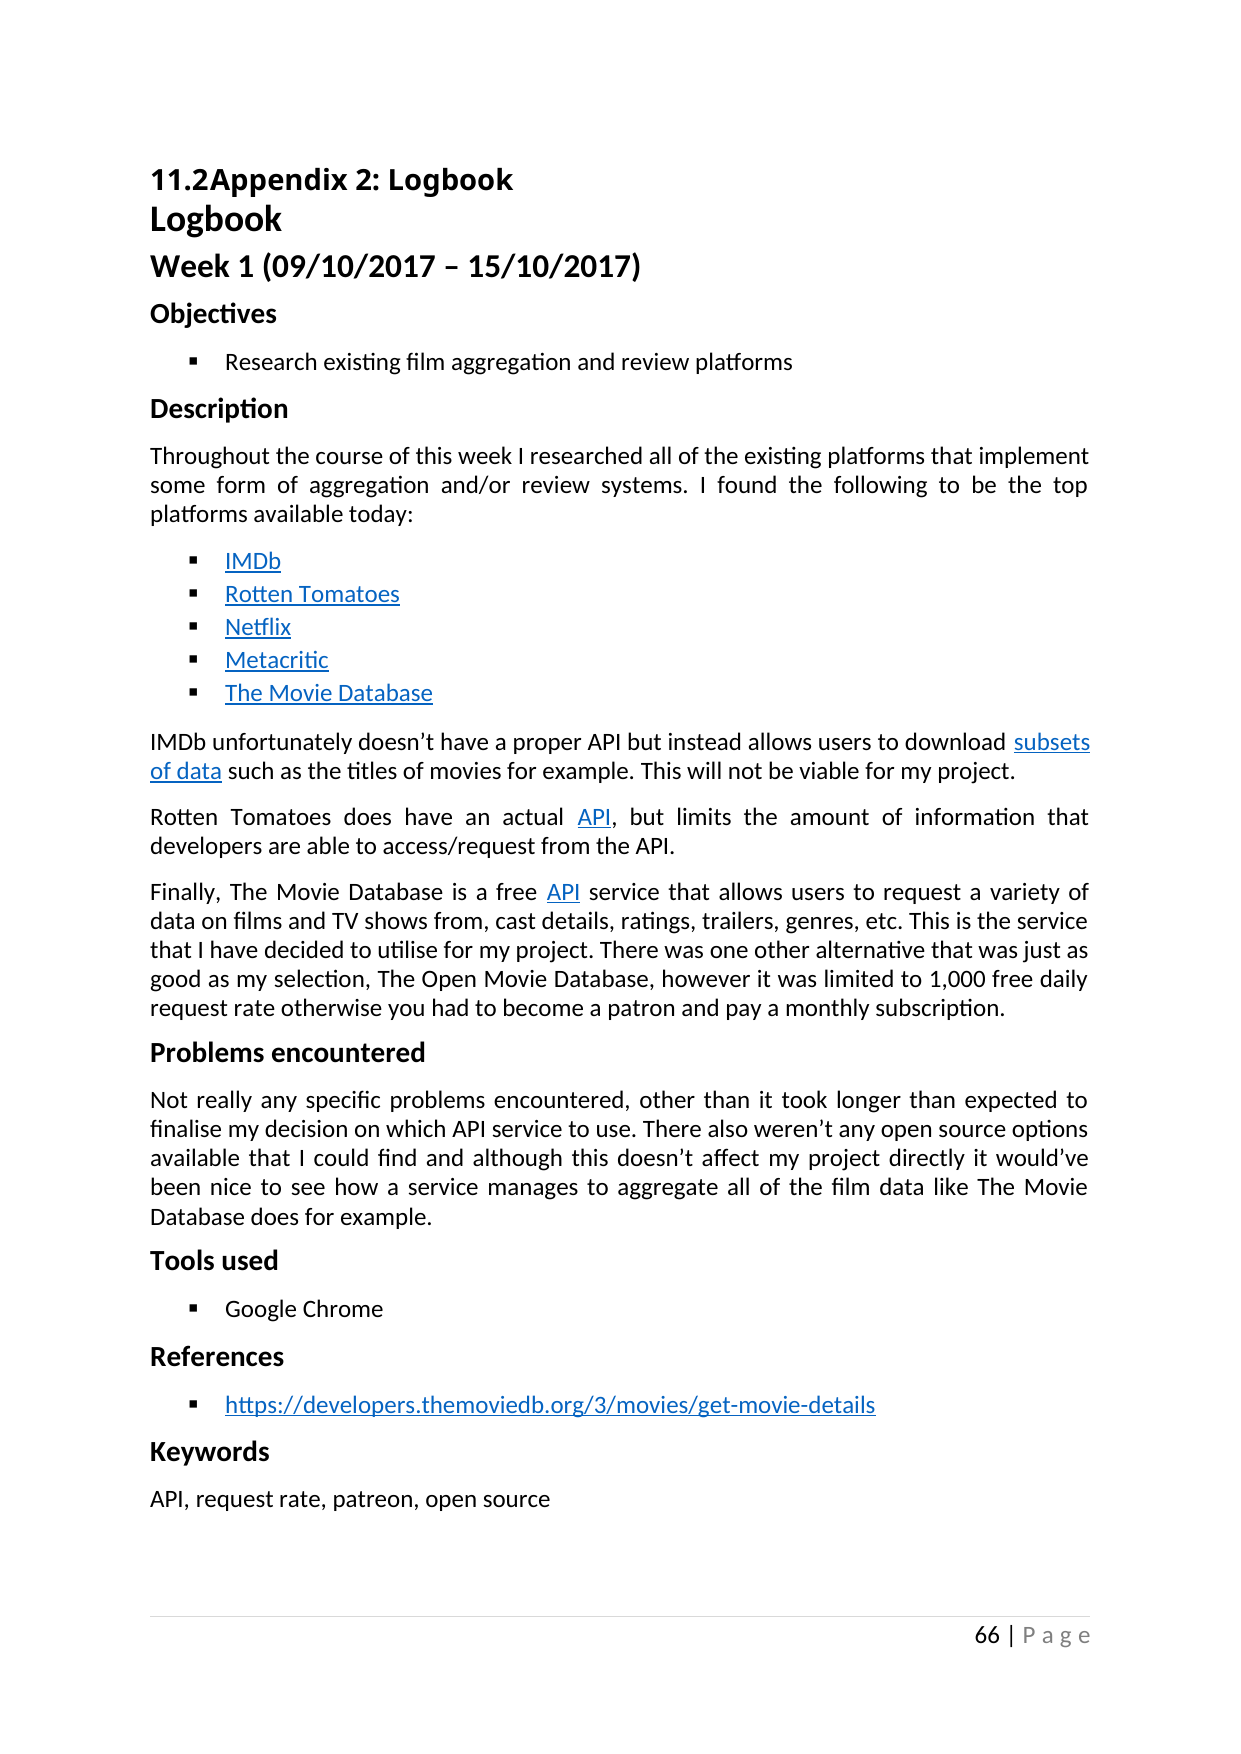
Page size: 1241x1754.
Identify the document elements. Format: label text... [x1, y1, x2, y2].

text Rotten Tomatoes does have an actual API, but limits the amount of information that developers are able to access/request from the API. [150, 802, 1090, 860]
text Week 1 (09/10/2017 – 15/10/2017) [150, 254, 1090, 283]
text Objectives [150, 300, 1090, 329]
text Logbook [150, 208, 1090, 237]
list IMDb [187, 545, 1090, 576]
text Keywords [150, 1438, 1090, 1467]
list The Movie Database [187, 677, 1090, 708]
list Netflix [187, 611, 1090, 642]
text Finally, The Movie Database is a free API service that allows users to request a variety of data on films and TV shows from, cast details, ratings, trailers, genres, etc. This is the service that I have decided to utilise for my project. There was one other alternative that was just as good as my selection, The Open Movie Database, however it was limited to 1,000 free daily request rate otherwise you had to become a patron and pay a monthly subscription. [150, 877, 1090, 1022]
text References [150, 1343, 1090, 1372]
subtitle Appendix 2: Logbook [150, 167, 1090, 196]
text Throughout the course of this week I researched all of the existing platforms that implement some form of aggregation and/or review systems. I found the following to be the top platforms available today: [150, 441, 1090, 529]
list Research existing film aggregation and review platforms [187, 346, 1090, 376]
list Rotten Tomatoes [187, 578, 1090, 609]
text Problems encountered [150, 1039, 1090, 1068]
text Not really any specific problems encountered, other than it took longer than expected to finalise my decision on which API service to use. There also weren’t any open source options available that I could find and although this doesn’t affect my project directly it would’ve been nice to see how a service manages to aggregate all of the film data like The Movie Database does for example. [150, 1085, 1090, 1231]
list https://developers.themoviedb.org/3/movies/get-movie-details [187, 1389, 1090, 1419]
text Tools used [150, 1247, 1090, 1277]
text Description [150, 395, 1090, 424]
list Metacritic [187, 644, 1090, 675]
list Google Chrome [187, 1293, 1090, 1324]
text API, request rate, patreon, open source [150, 1484, 1090, 1513]
text IMDb unfortunately doesn’t have a proper API but instead allows users to download subsets of data such as the titles of movies for example. This will not be viable for my project. [150, 727, 1090, 785]
